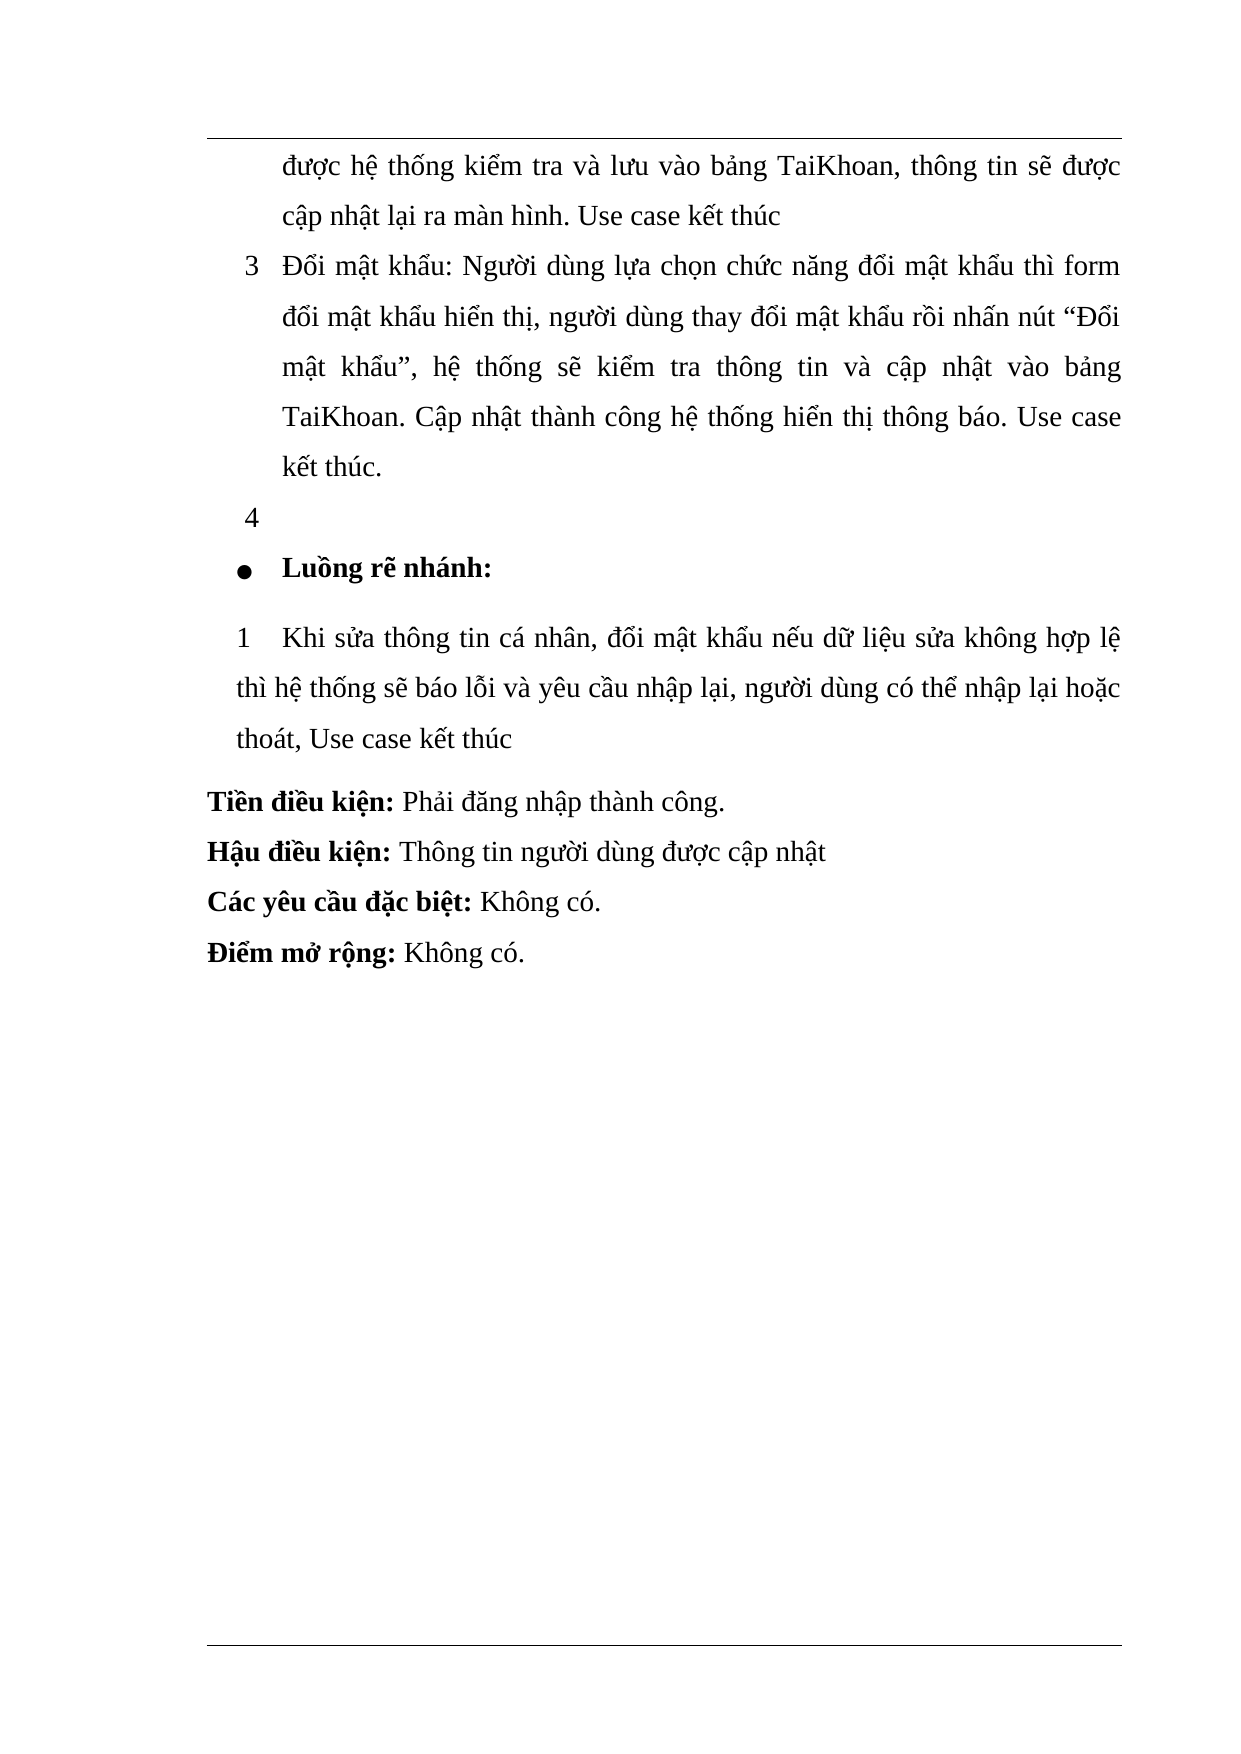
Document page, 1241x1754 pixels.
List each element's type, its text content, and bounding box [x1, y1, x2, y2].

text Các yêu cầu đặc biệt: Không có. [207, 884, 1122, 918]
list Đổi mật khẩu: Người dùng lựa chọn chức năng đổi mật khẩu thì form đổi mật khẩu hiển thị, người dùng thay đổi mật khẩu rồi nhấn nút “Đổi mật khẩu”, hệ thống sẽ kiểm tra thông tin và cập nhật vào bảng TaiKhoan. Cập nhật thành công hệ thống hiển thị thông báo. Use case kết thúc. [244, 248, 1122, 483]
text Hậu điều kiện: Thông tin người dùng được cập nhật [207, 834, 1122, 868]
list Luồng rẽ nhánh: [236, 550, 1122, 589]
text Tiền điều kiện: Phải đăng nhập thành công. [207, 784, 1122, 817]
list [244, 148, 1122, 232]
text 1 Khi sửa thông tin cá nhân, đổi mật khẩu nếu dữ liệu sửa không hợp lệ thì hệ thống sẽ báo lỗi và yêu cầu nhập lại, người dùng có thể nhập lại hoặc thoát, Use case kết thúc [236, 620, 1122, 754]
text Điểm mở rộng: Không có. [207, 935, 1122, 968]
